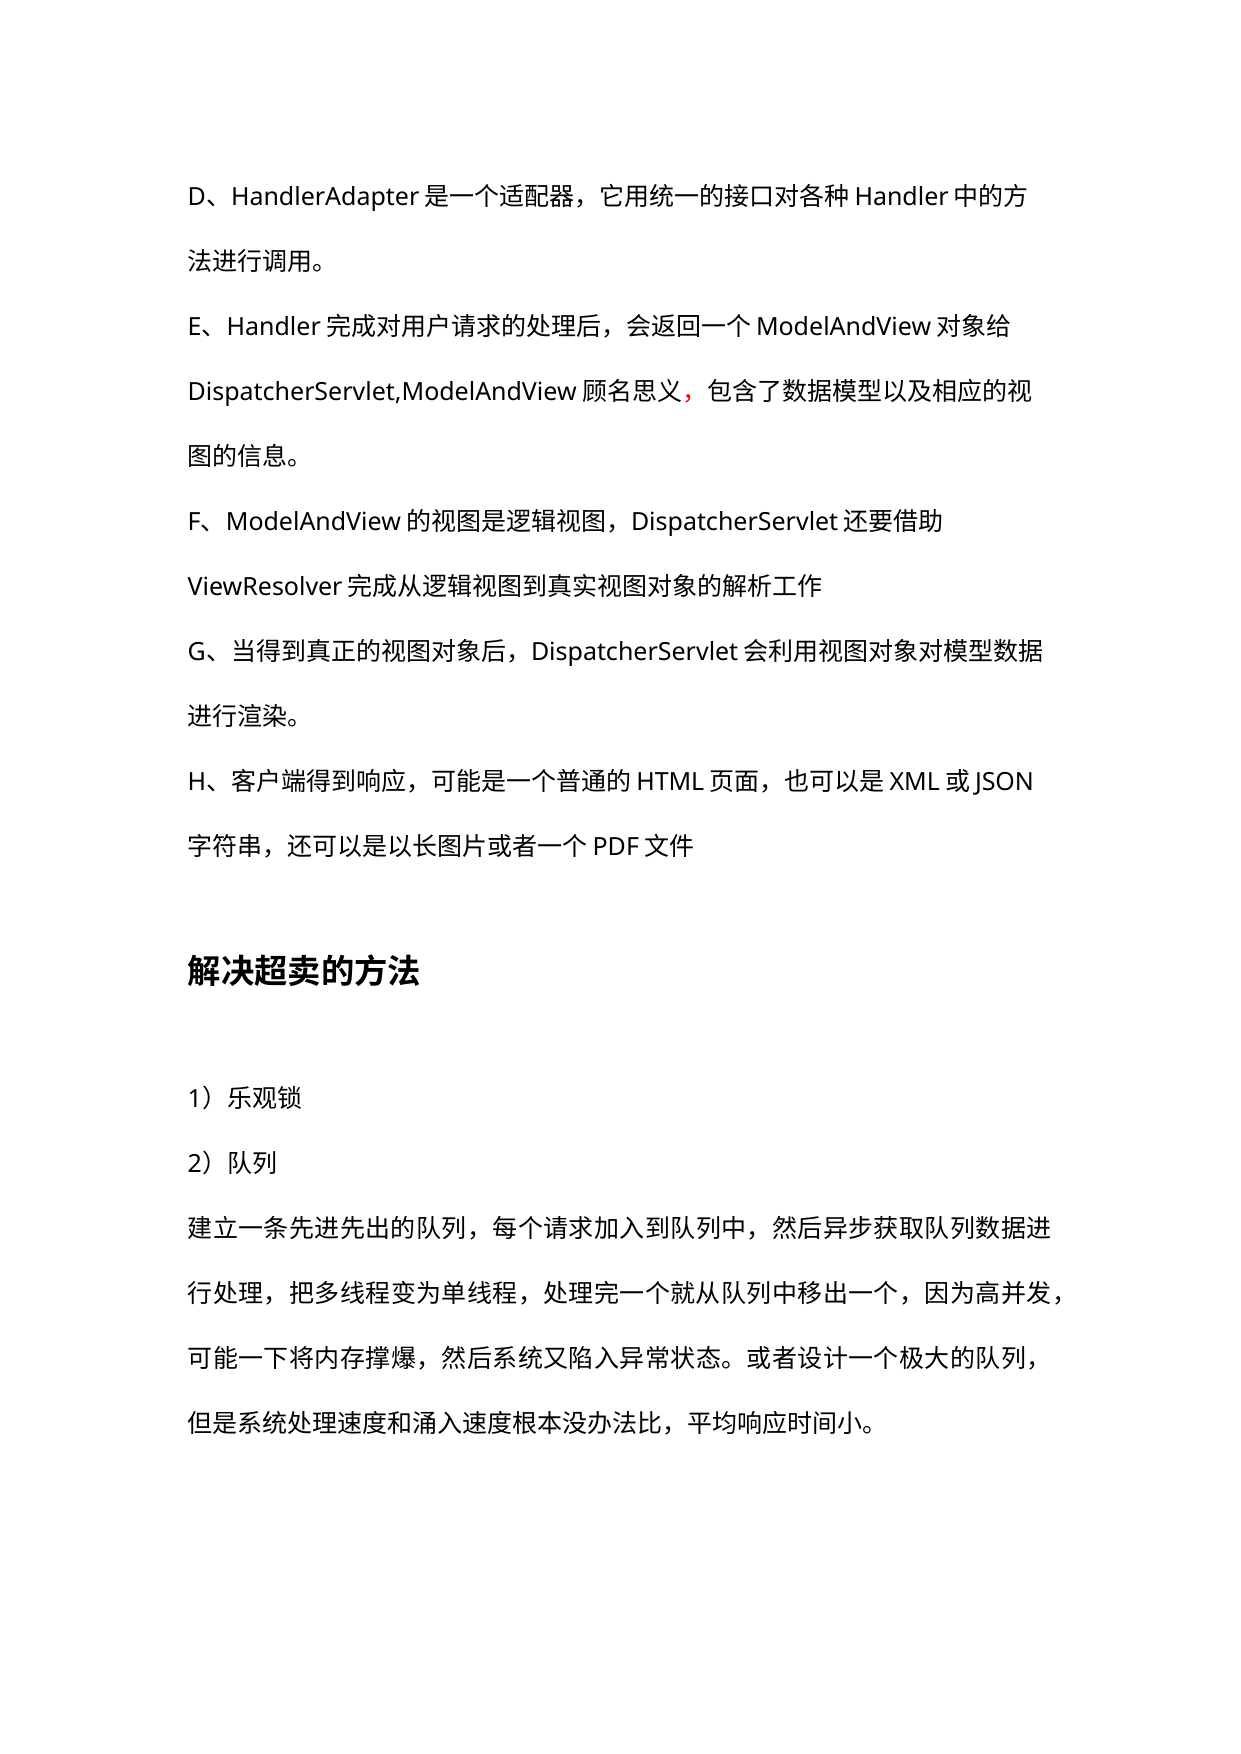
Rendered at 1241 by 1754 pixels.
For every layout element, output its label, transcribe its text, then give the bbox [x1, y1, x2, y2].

text D、HandlerAdapter是一个适配器，它用统一的接口对各种Handler中的方法进行调用。 [187, 162, 1053, 292]
text H、客户端得到响应，可能是一个普通的HTML页面，也可以是XML或JSON字符串，还可以是以长图片或者一个PDF文件 [187, 747, 1053, 909]
text E、Handler完成对用户请求的处理后，会返回一个ModelAndView对象给DispatcherServlet,ModelAndView顾名思义，包含了数据模型以及相应的视图的信息。 [187, 292, 1053, 487]
text 2）队列 [187, 1129, 1053, 1194]
text 建立一条先进先出的队列，每个请求加入到队列中，然后异步获取队列数据进行处理，把多线程变为单线程，处理完一个就从队列中移出一个，因为高并发，可能一下将内存撑爆，然后系统又陷入异常状态。或者设计一个极大的队列，但是系统处理速度和涌入速度根本没办法比，平均响应时间小。 [187, 1194, 1053, 1454]
text G、当得到真正的视图对象后，DispatcherServlet会利用视图对象对模型数据进行渲染。 [187, 617, 1053, 747]
text F、ModelAndView的视图是逻辑视图，DispatcherServlet还要借助ViewResolver完成从逻辑视图到真实视图对象的解析工作 [187, 487, 1053, 617]
subtitle 解决超卖的方法 [187, 937, 1053, 1002]
text 1）乐观锁 [187, 1064, 1053, 1129]
